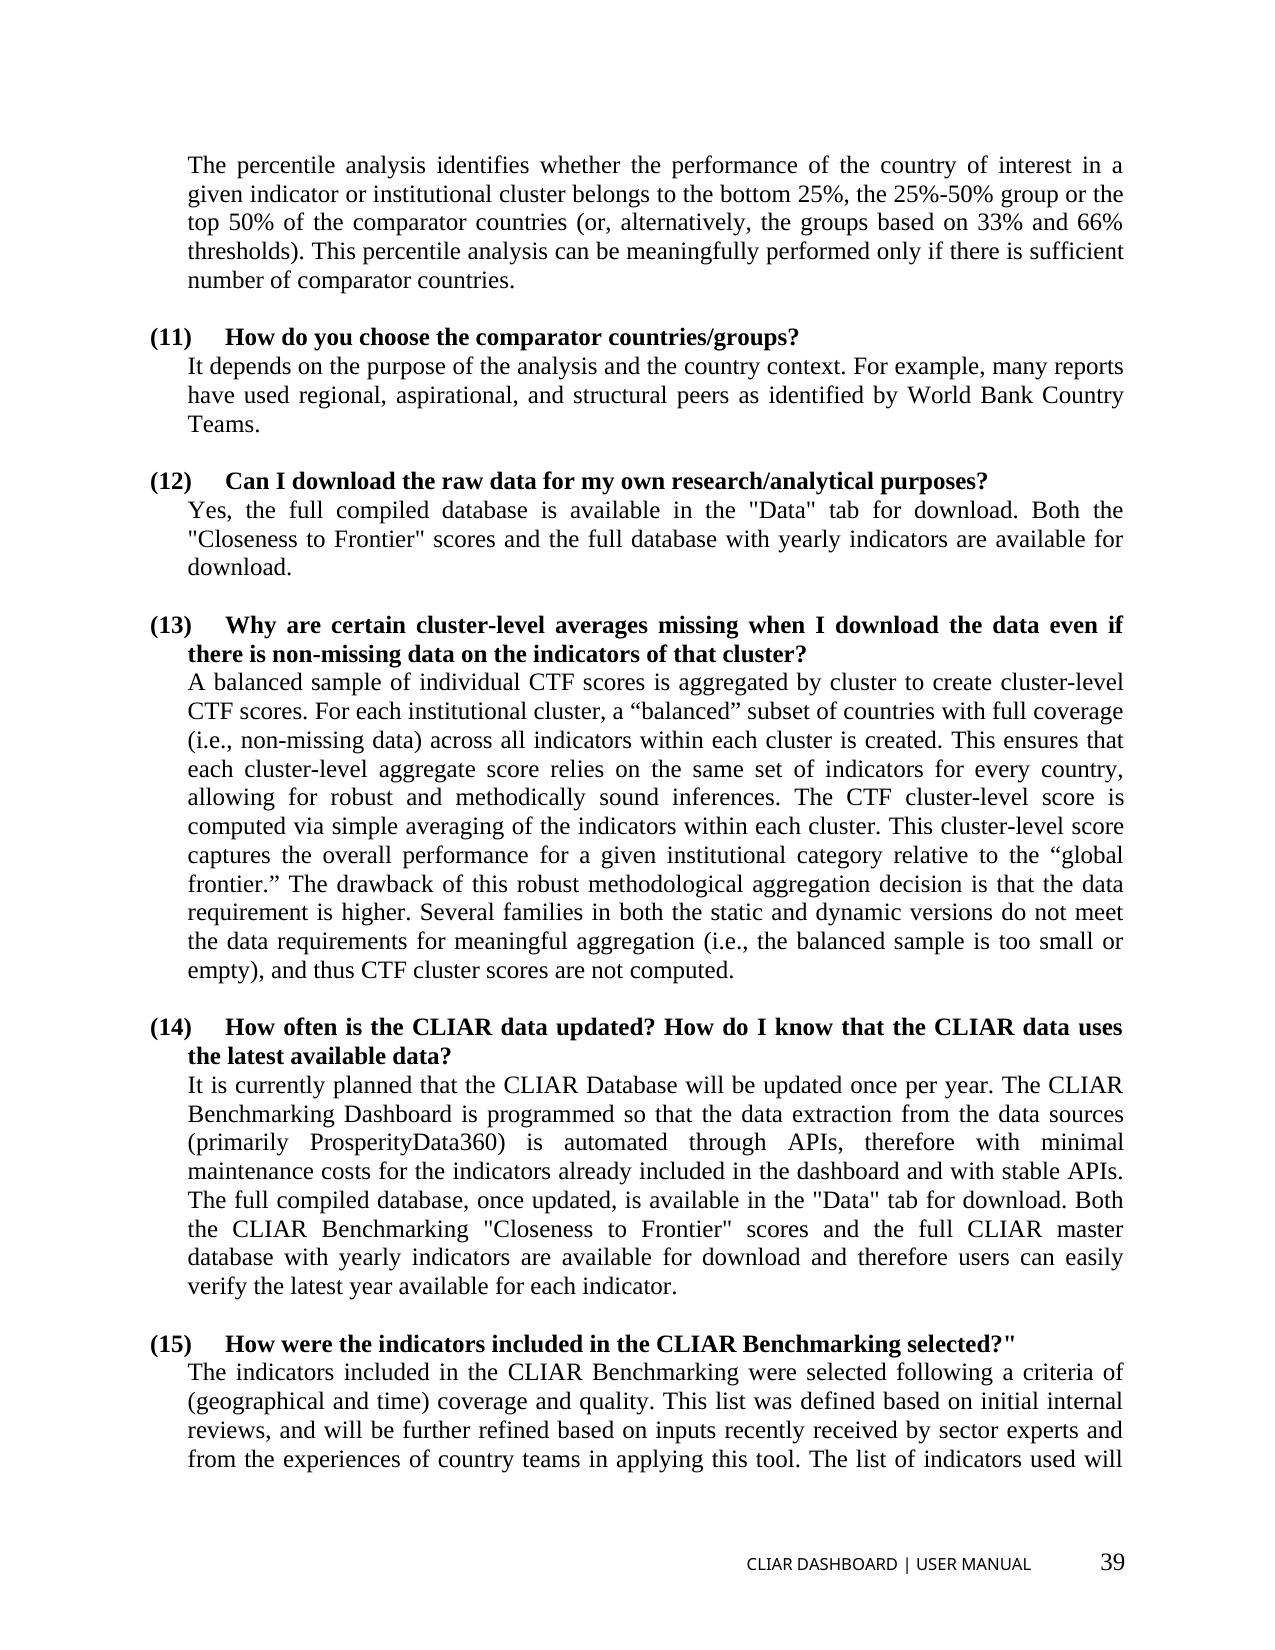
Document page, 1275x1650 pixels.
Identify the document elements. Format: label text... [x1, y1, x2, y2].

list How were the indicators included in the CLIAR Benchmarking selected?" [150, 1329, 1125, 1357]
text The percentile analysis identifies whether the performance of the country of interest in a given indicator or institutional cluster belongs to the bottom 25%, the 25%-50% group or the top 50% of the comparator countries (or, alternatively, the groups based on 33% and 66% thresholds). This percentile analysis can be meaningfully performed only if there is sufficient number of comparator countries. [187, 150, 1125, 294]
text It is currently planned that the CLIAR Database will be updated once per year. The CLIAR Benchmarking Dashboard is programmed so that the data extraction from the data sources (primarily ProsperityData360) is automated through APIs, therefore with minimal maintenance costs for the indicators already included in the dashboard and with stable APIs. The full compiled database, once updated, is available in the "Data" tab for download. Both the CLIAR Benchmarking "Closeness to Frontier" scores and the full CLIAR master database with yearly indicators are available for download and therefore users can easily verify the latest year available for each indicator. [187, 1070, 1125, 1300]
text Yes, the full compiled database is available in the "Data" tab for download. Both the "Closeness to Frontier" scores and the full database with yearly indicators are available for download. [187, 495, 1125, 581]
text A balanced sample of individual CTF scores is aggregated by cluster to create cluster-level CTF scores. For each institutional cluster, a “balanced” subset of countries with full coverage (i.e., non-missing data) across all indicators within each cluster is created. This ensures that each cluster-level aggregate score relies on the same set of indicators for every country, allowing for robust and methodically sound inferences. The CTF cluster-level score is computed via simple averaging of the indicators within each cluster. This cluster-level score captures the overall performance for a given institutional category relative to the “global frontier.” The drawback of this robust methodological aggregation decision is that the data requirement is higher. Several families in both the static and dynamic versions do not meet the data requirements for meaningful aggregation (i.e., the balanced sample is too small or empty), and thus CTF cluster scores are not computed. [187, 667, 1125, 984]
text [187, 1357, 1125, 1472]
list Why are certain cluster-level averages missing when I download the data even if there is non-missing data on the indicators of that cluster? [150, 610, 1125, 667]
list Can I download the raw data for my own research/analytical purposes? [150, 466, 1125, 495]
text It depends on the purpose of the analysis and the country context. For example, many reports have used regional, aspirational, and structural peers as identified by World Bank Country Teams. [187, 351, 1125, 437]
list How do you choose the comparator countries/groups? [150, 322, 1125, 351]
list How often is the CLIAR data updated? How do I know that the CLIAR data uses the latest available data? [150, 1012, 1125, 1070]
